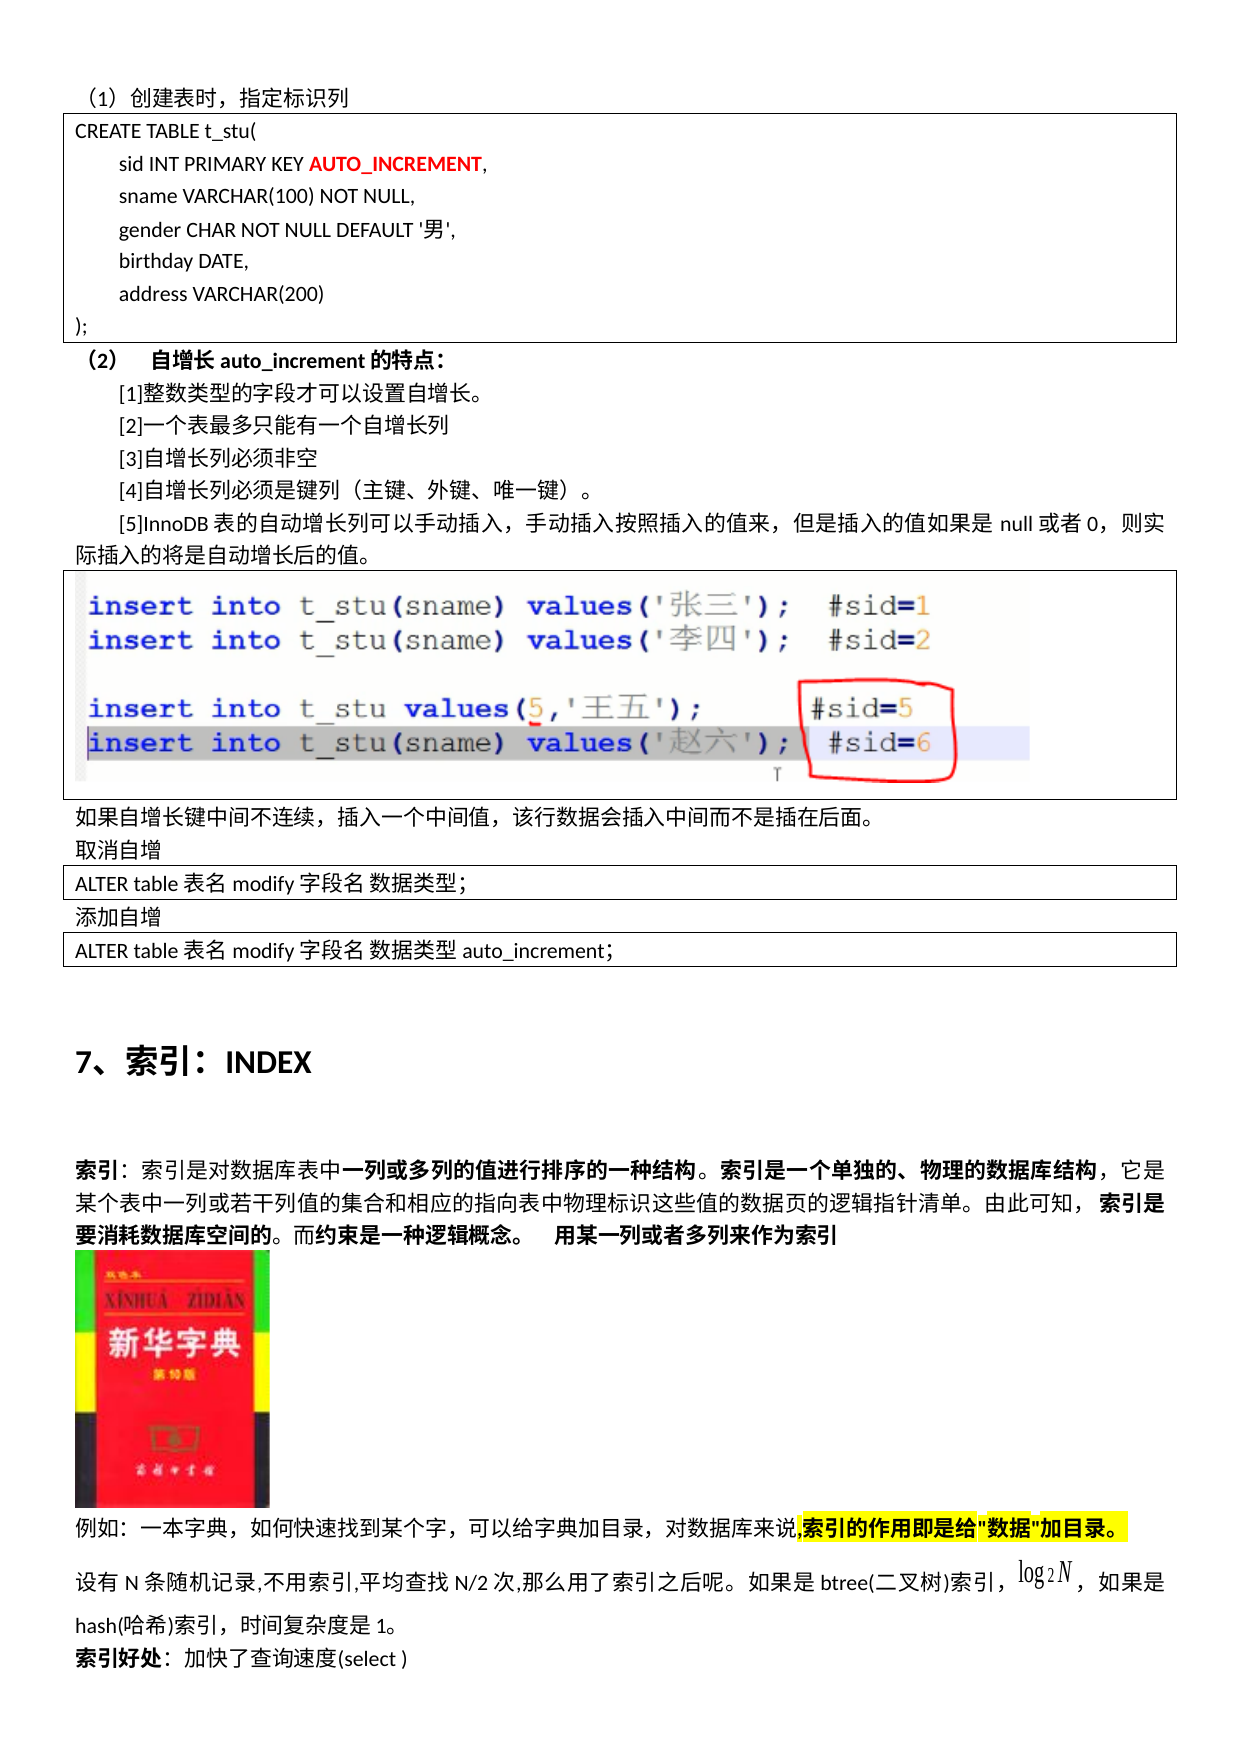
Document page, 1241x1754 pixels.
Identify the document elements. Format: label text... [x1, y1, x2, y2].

list 自增长auto_increment的特点： [75, 343, 1165, 375]
text [2]一个表最多只能有一个自增长列 [75, 408, 1165, 440]
table_header ALTER table 表名 modify 字段名 数据类型； [64, 866, 1176, 898]
subtitle 7、索引：INDEX [75, 1026, 1165, 1091]
text 如果自增长键中间不连续，插入一个中间值，该行数据会插入中间而不是插在后面。 [75, 800, 1165, 832]
text [3]自增长列必须非空 [75, 440, 1165, 473]
text [5]InnoDB表的自动增长列可以手动插入，手动插入按照插入的值来，但是插入的值如果是null或者0，则实际插入的将是自动增长后的值。 [75, 505, 1165, 570]
text 索引好处：加快了查询速度(select ) [75, 1640, 1165, 1673]
text 设有N条随机记录,不用索引,平均查找N/2次,那么用了索引之后呢。如果是btree(二叉树)索引，，如果是hash(哈希)索引，时间复杂度是1。 [75, 1543, 1165, 1640]
text 索引：索引是对数据库表中一列或多列的值进行排序的一种结构。索引是一个单独的、物理的数据库结构，它是某个表中一列或若干列值的集合和相应的指向表中物理标识这些值的数据页的逻辑指针清单。由此可知，索引是要消耗数据库空间的。而约束是一种逻辑概念。 用某一列或者多列来作为索引 [75, 1153, 1165, 1250]
text 添加自增 [75, 900, 1165, 932]
text [4]自增长列必须是键列（主键、外键、唯一键）。 [75, 473, 1165, 505]
picture [75, 1250, 270, 1508]
table_header [64, 571, 1176, 799]
table_header CREATE TABLE t_stu( sid INT PRIMARY KEY AUTO_INCREMENT, sname VARCHAR(100) NOT NULL, gender CHAR NOT NULL DEFAULT '男', birthday DATE, address VARCHAR(200) ); [64, 114, 1176, 342]
text （1）创建表时，指定标识列 [75, 81, 1165, 113]
text 取消自增 [75, 832, 1165, 865]
text [1]整数类型的字段才可以设置自增长。 [75, 375, 1165, 408]
picture [75, 571, 1030, 783]
text 例如：一本字典，如何快速找到某个字，可以给字典加目录，对数据库来说,索引的作用即是给"数据"加目录。 [75, 1510, 1165, 1543]
table_header ALTER table 表名 modify 字段名 数据类型 auto_increment； [64, 933, 1176, 966]
